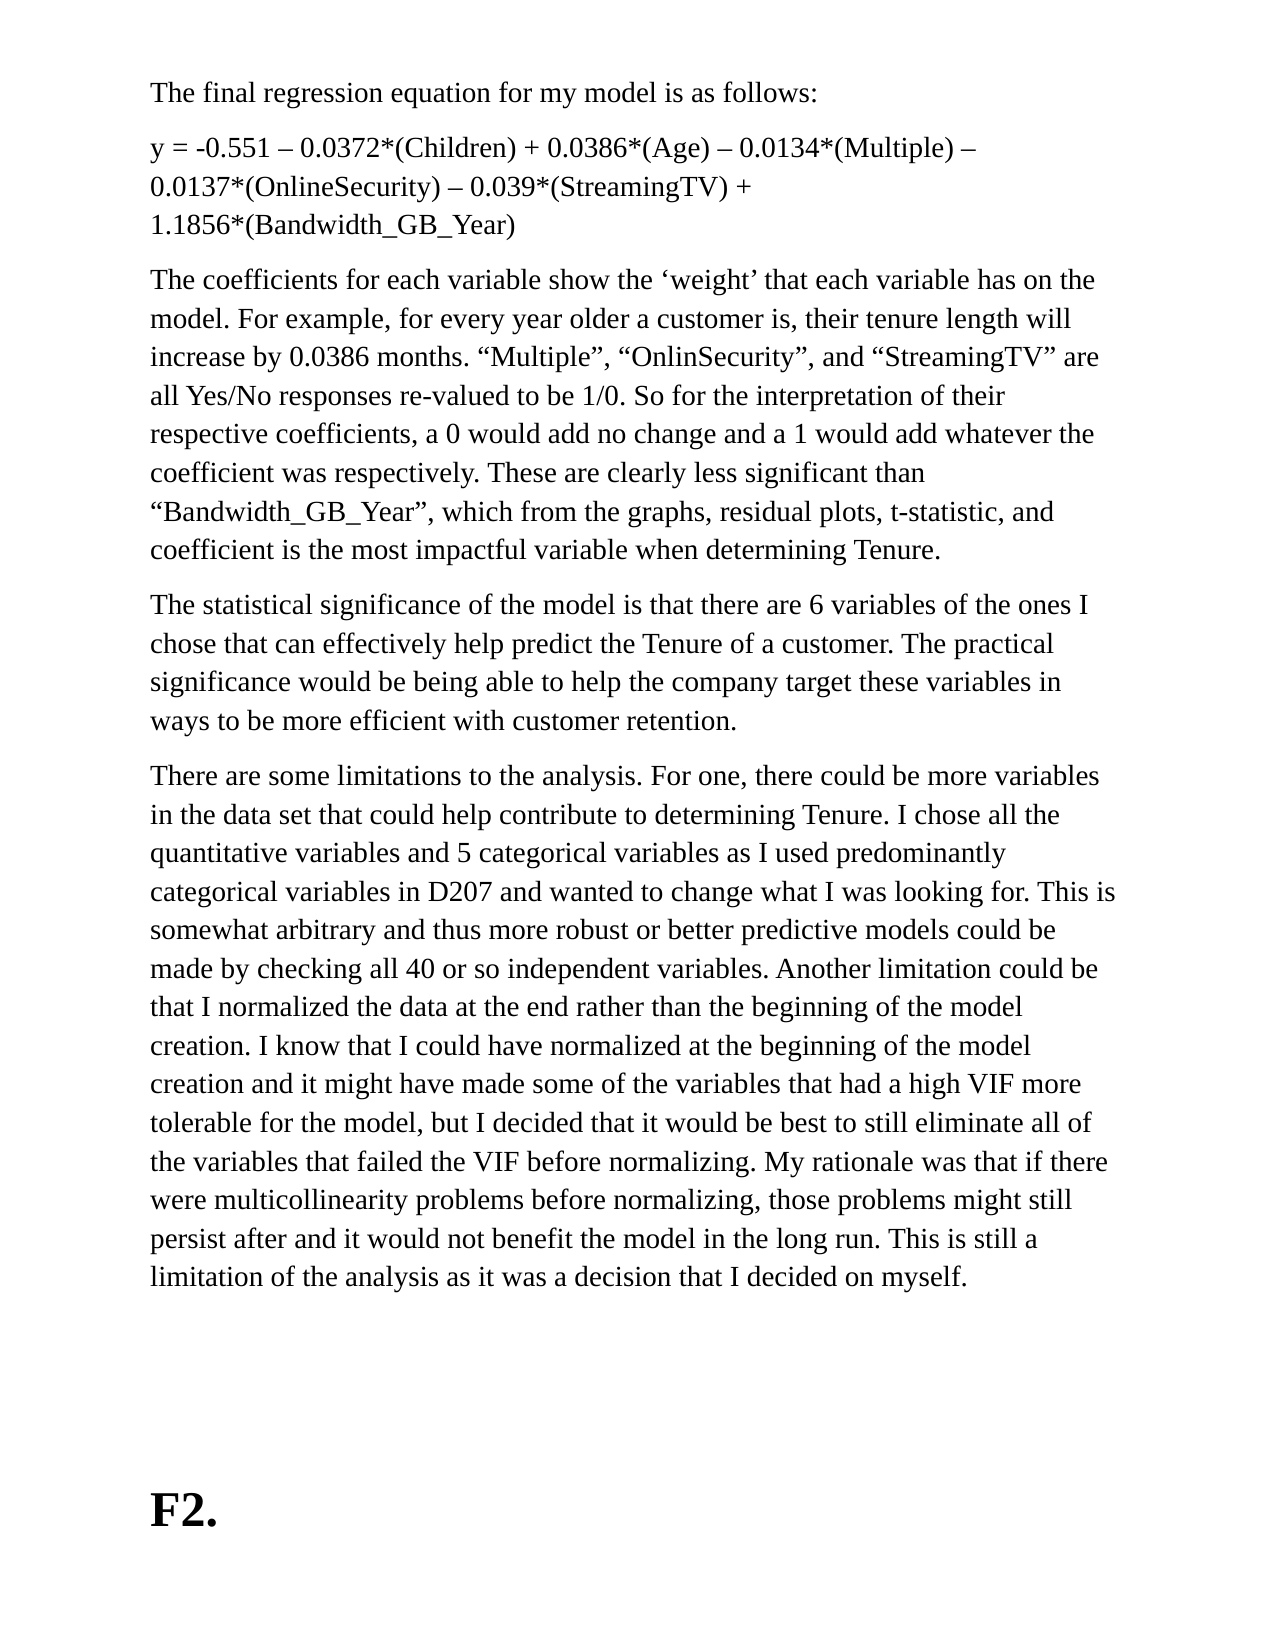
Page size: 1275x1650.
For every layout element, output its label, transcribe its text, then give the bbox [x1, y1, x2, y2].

text The final regression equation for my model is as follows: [150, 75, 1125, 108]
text The coefficients for each variable show the ‘weight’ that each variable has on the model. For example, for every year older a customer is, their tenure length will increase by 0.0386 months. “Multiple”, “OnlinSecurity”, and “StreamingTV” are all Yes/No responses re-valued to be 1/0. So for the interpretation of their respective coefficients, a 0 would add no change and a 1 would add whatever the coefficient was respectively. These are clearly less significant than “Bandwidth_GB_Year”, which from the graphs, residual plots, t-statistic, and coefficient is the most impactful variable when determining Tenure. [150, 262, 1125, 566]
text There are some limitations to the analysis. For one, there could be more variables in the data set that could help contribute to determining Tenure. I chose all the quantitative variables and 5 categorical variables as I used predominantly categorical variables in D207 and wanted to change what I was looking for. This is somewhat arbitrary and thus more robust or better predictive models could be made by checking all 40 or so independent variables. Another limitation could be that I normalized the data at the end rather than the beginning of the model creation. I know that I could have normalized at the beginning of the model creation and it might have made some of the variables that had a high VIF more tolerable for the model, but I decided that it would be best to still eliminate all of the variables that failed the VIF before normalizing. My rationale was that if there were multicollinearity problems before normalizing, those problems might still persist after and it would not benefit the model in the long run. This is still a limitation of the analysis as it was a decision that I decided on myself. [150, 758, 1125, 1293]
text F2. [150, 1480, 1125, 1538]
text y = -0.551 – 0.0372*(Children) + 0.0386*(Age) – 0.0134*(Multiple) – 0.0137*(OnlineSecurity) – 0.039*(StreamingTV) + 1.1856*(Bandwidth_GB_Year) [150, 130, 1125, 241]
text The statistical significance of the model is that there are 6 variables of the ones I chose that can effectively help predict the Tenure of a customer. The practical significance would be being able to help the company target these variables in ways to be more efficient with customer retention. [150, 587, 1125, 737]
